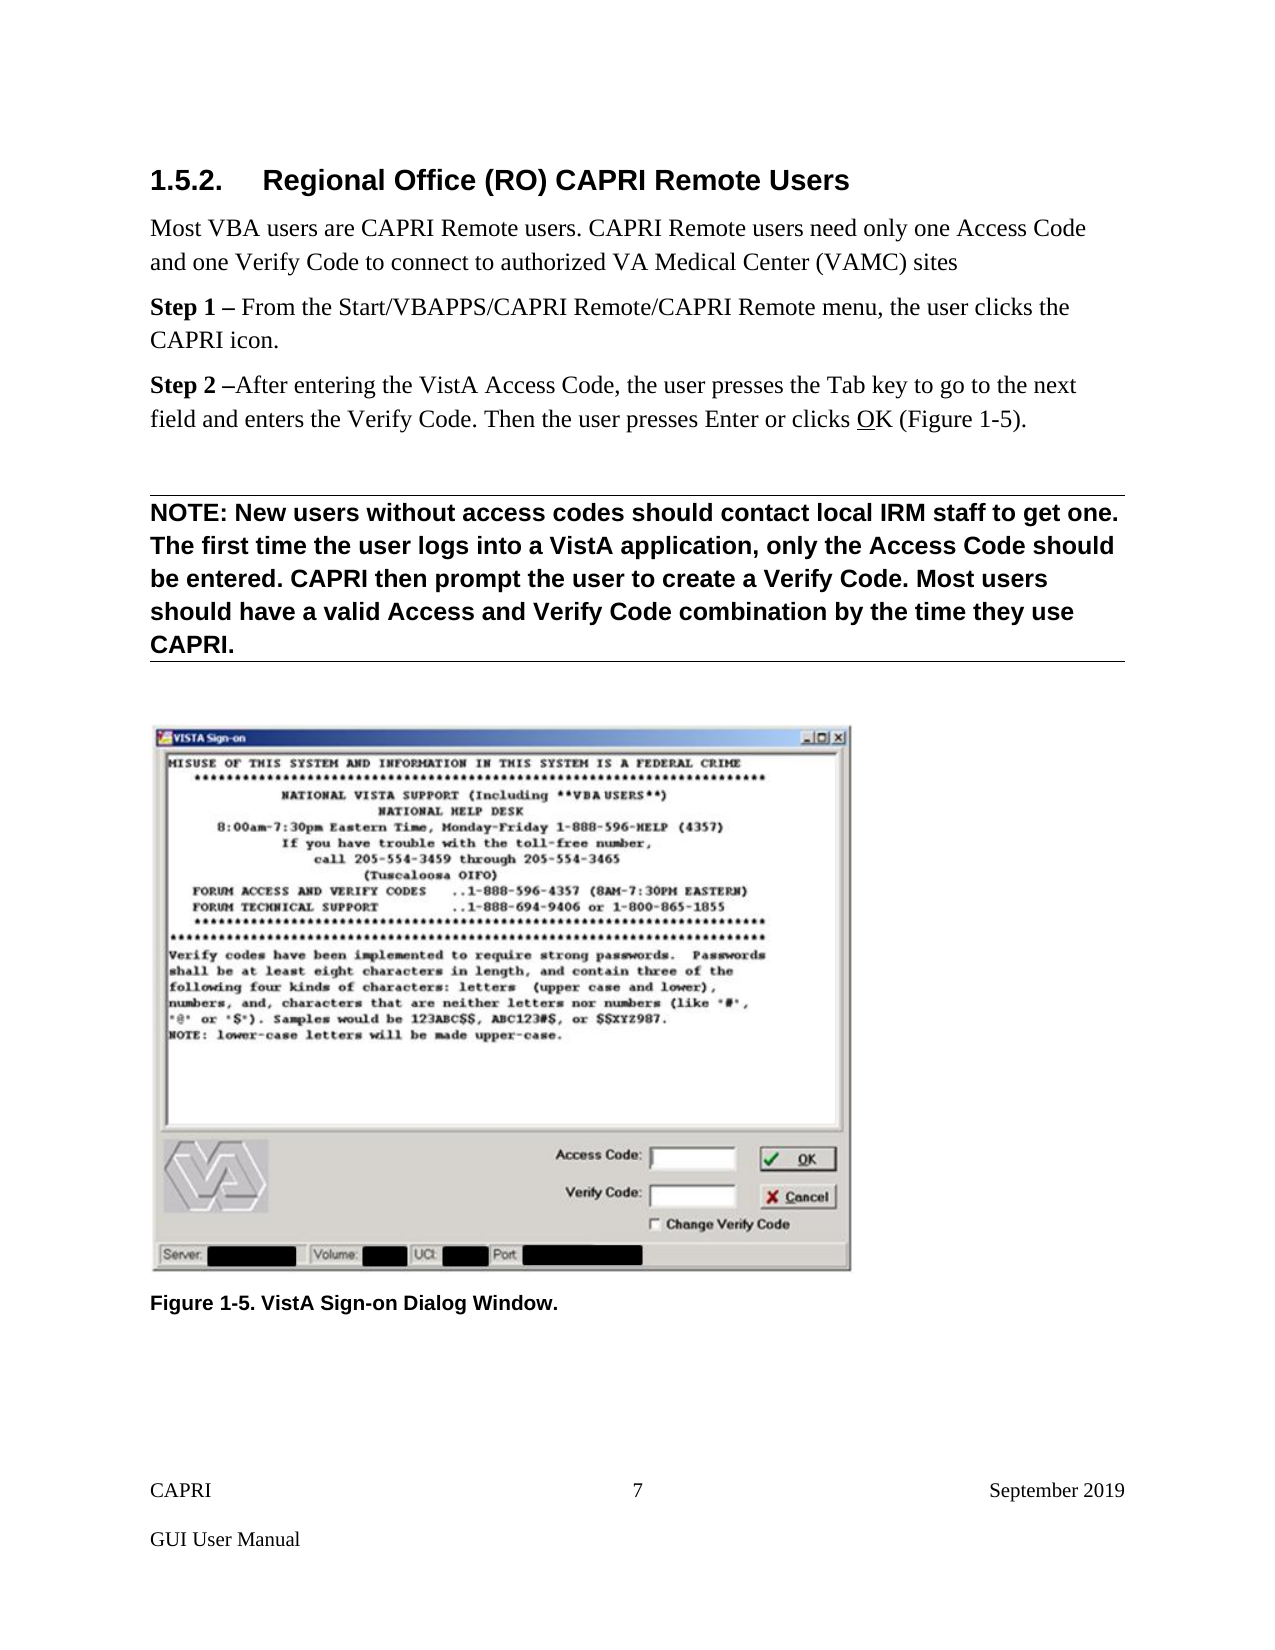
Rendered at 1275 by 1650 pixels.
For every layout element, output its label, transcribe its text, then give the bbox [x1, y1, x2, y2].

text NOTE: New users without access codes should contact local IRM staff to get one. The first time the user logs into a VistA application, only the Access Code should be entered. CAPRI then prompt the user to create a Verify Code. Most users should have a valid Access and Verify Code combination by the time they use CAPRI. [150, 496, 1125, 661]
text Step 2 –After entering the VistA Access Code, the user presses the Tab key to go to the next field and enters the Verify Code. Then the user presses Enter or clicks OK (Figure 1-5). [150, 371, 1125, 432]
subtitle Regional Office (RO) CAPRI Remote Users [150, 162, 1125, 196]
text Most VBA users are CAPRI Remote users. CAPRI Remote users need only one Access Code and one Verify Code to connect to authorized VA Medical Center (VAMC) sites [150, 213, 1125, 275]
picture [150, 724, 854, 1274]
text Figure 1-5. VistA Sign-on Dialog Window. [150, 1291, 1125, 1315]
text Step 1 – From the Start/VBAPPS/CAPRI Remote/CAPRI Remote menu, the user clicks the CAPRI icon. [150, 292, 1125, 354]
